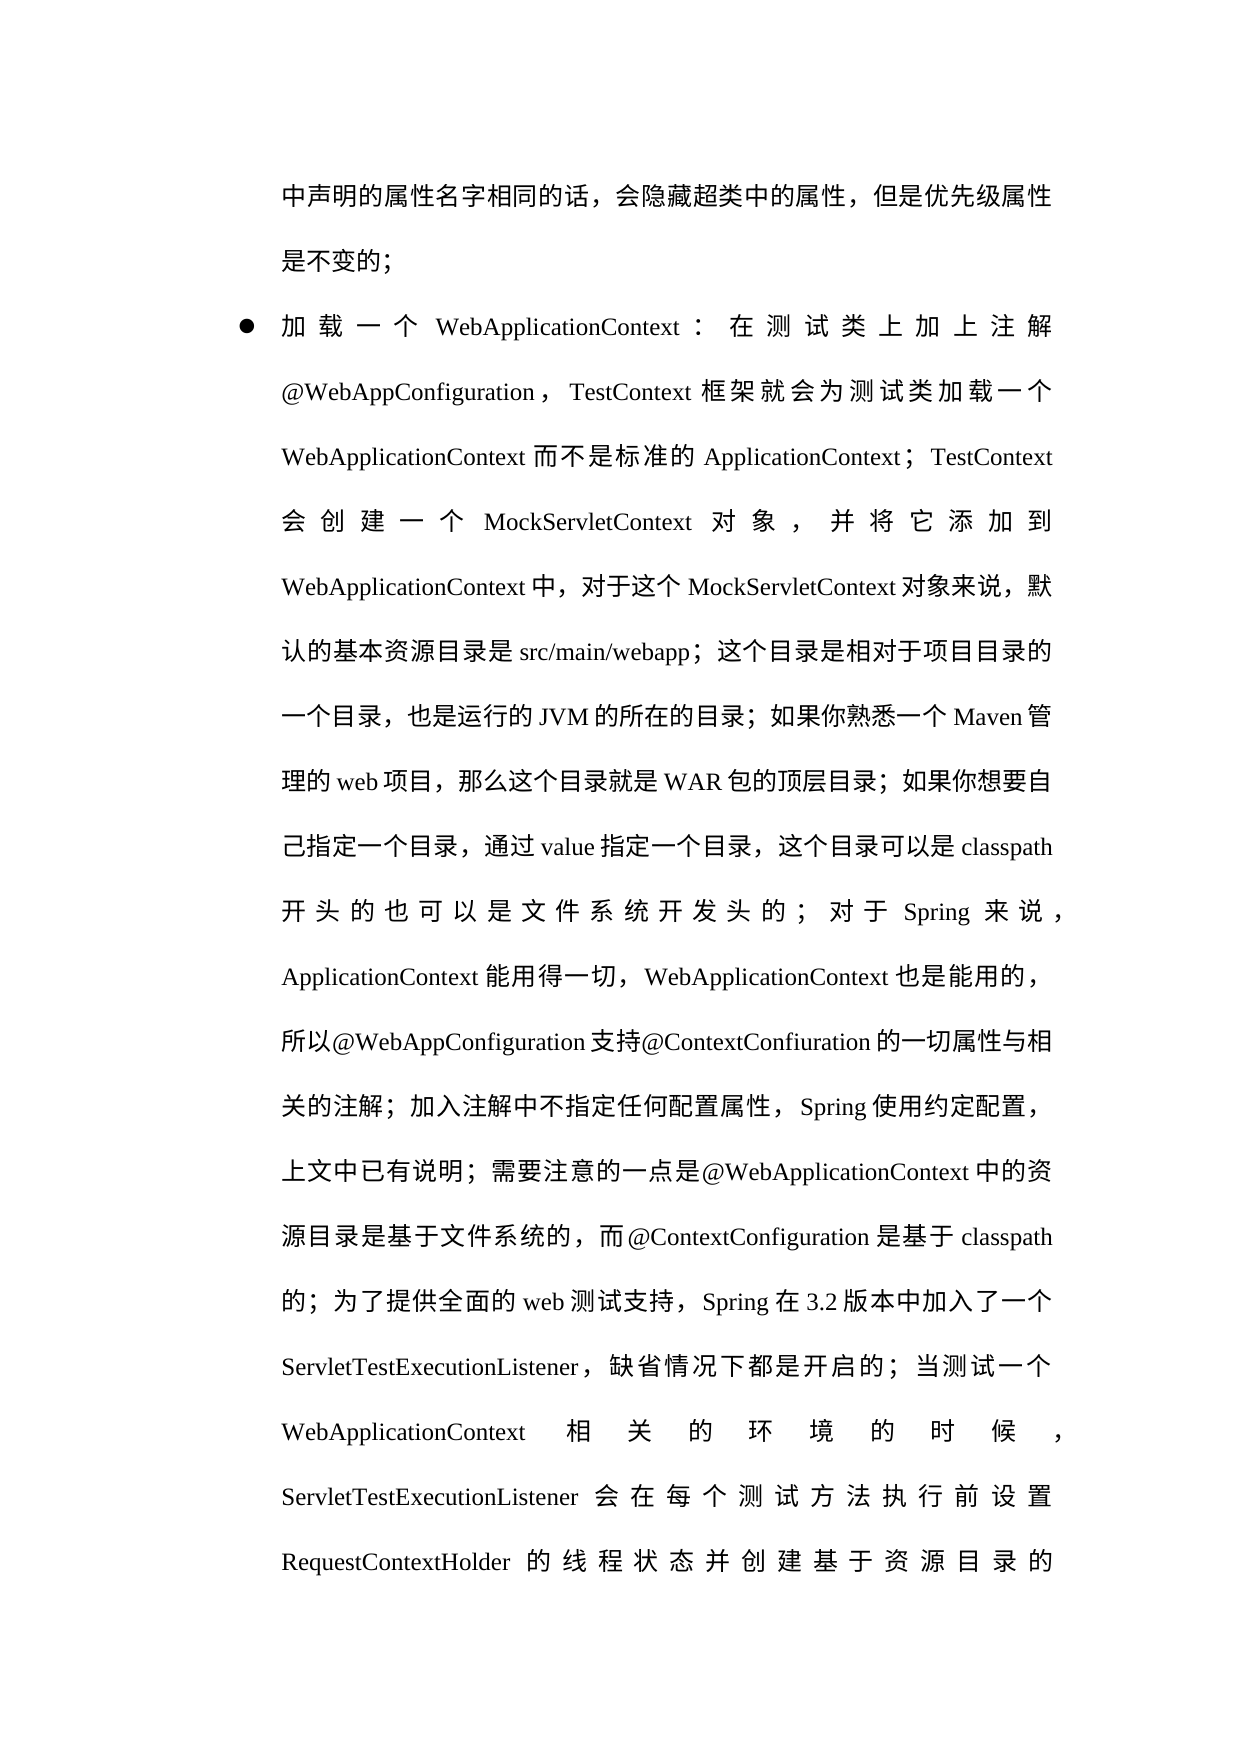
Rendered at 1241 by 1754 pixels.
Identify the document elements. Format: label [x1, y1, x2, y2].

list [237, 162, 1053, 292]
list [237, 292, 1053, 1592]
